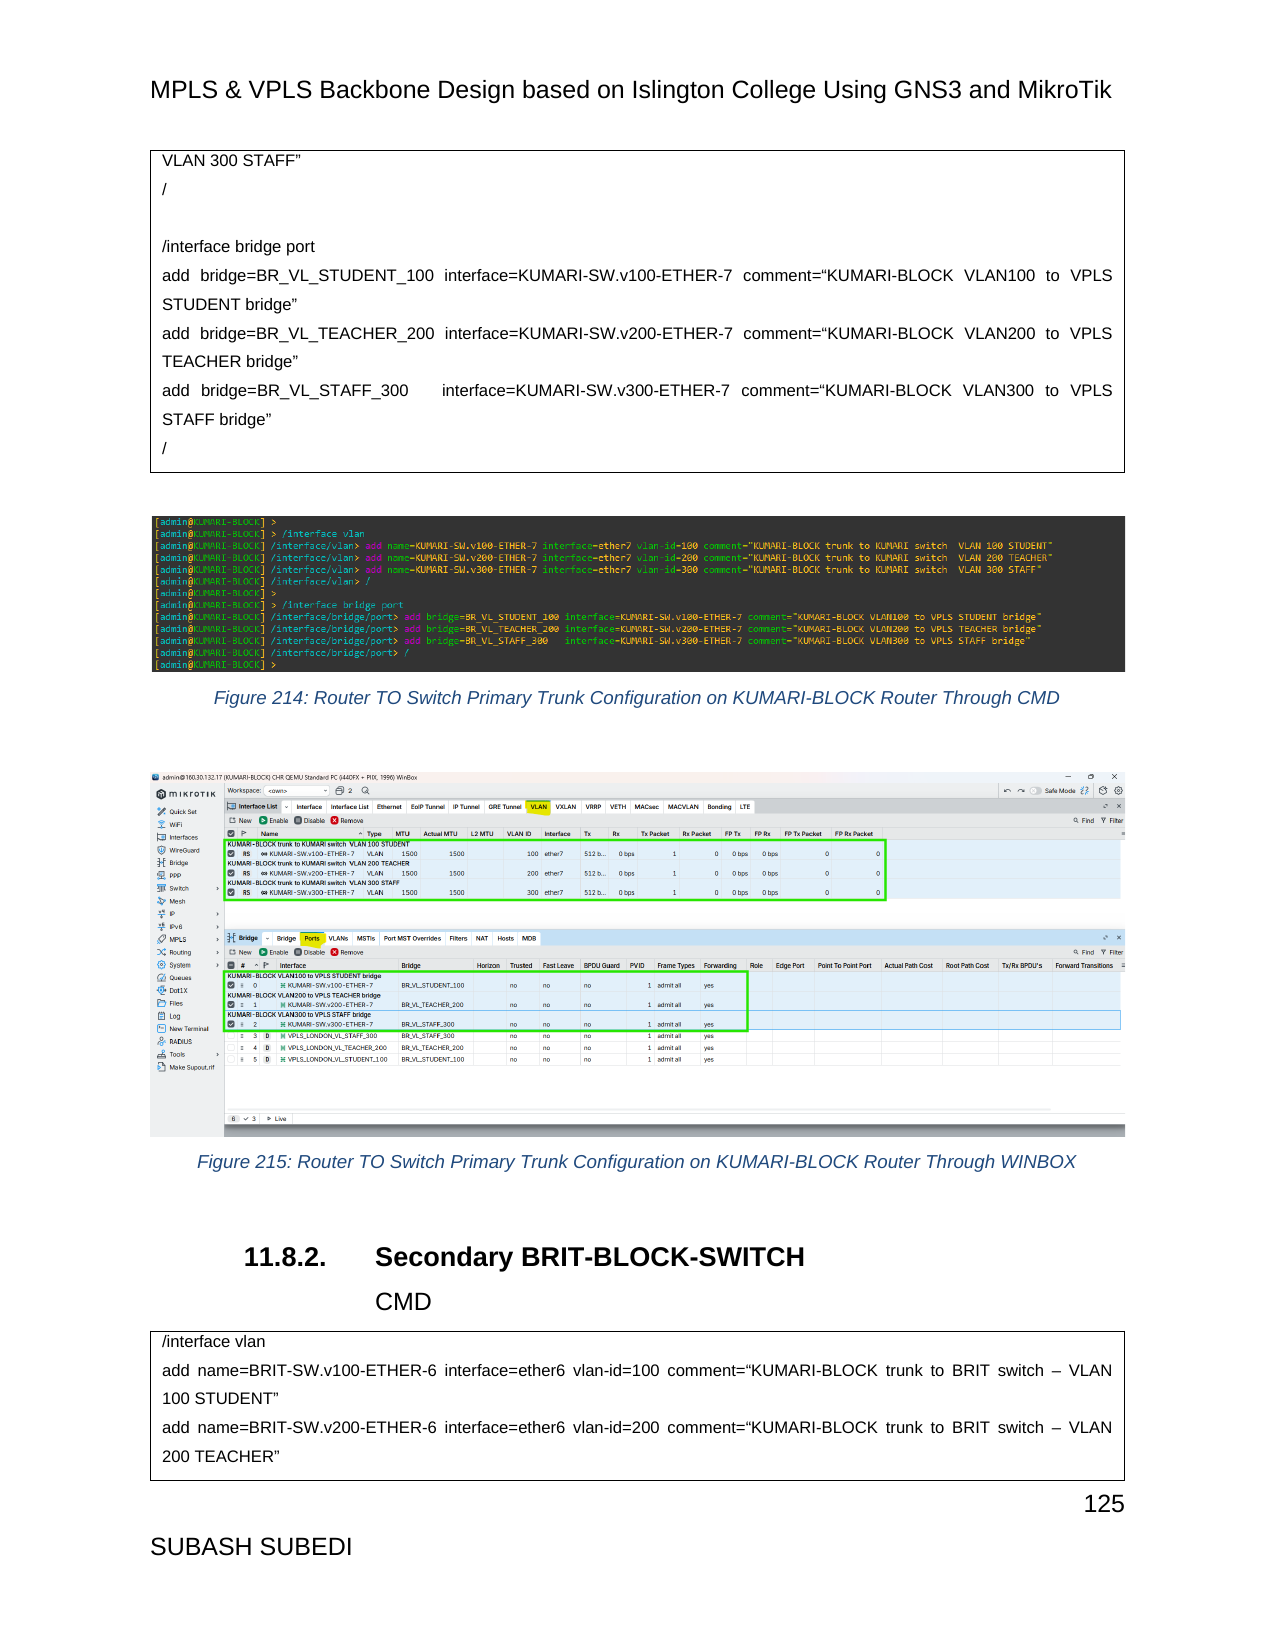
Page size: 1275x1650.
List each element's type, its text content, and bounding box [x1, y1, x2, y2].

picture [150, 516, 1125, 672]
text Figure 214: Router TO Switch Primary Trunk Configuration on KUMARI-BLOCK Router Through CMD [150, 686, 1125, 708]
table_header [151, 151, 1124, 472]
subtitle Secondary BRIT-BLOCK-SWITCH [244, 1241, 1125, 1272]
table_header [151, 1332, 1124, 1480]
text Figure 215: Router TO Switch Primary Trunk Configuration on KUMARI-BLOCK Router Through WINBOX [150, 1151, 1125, 1172]
picture [150, 772, 1125, 1137]
text CMD [375, 1287, 1125, 1316]
